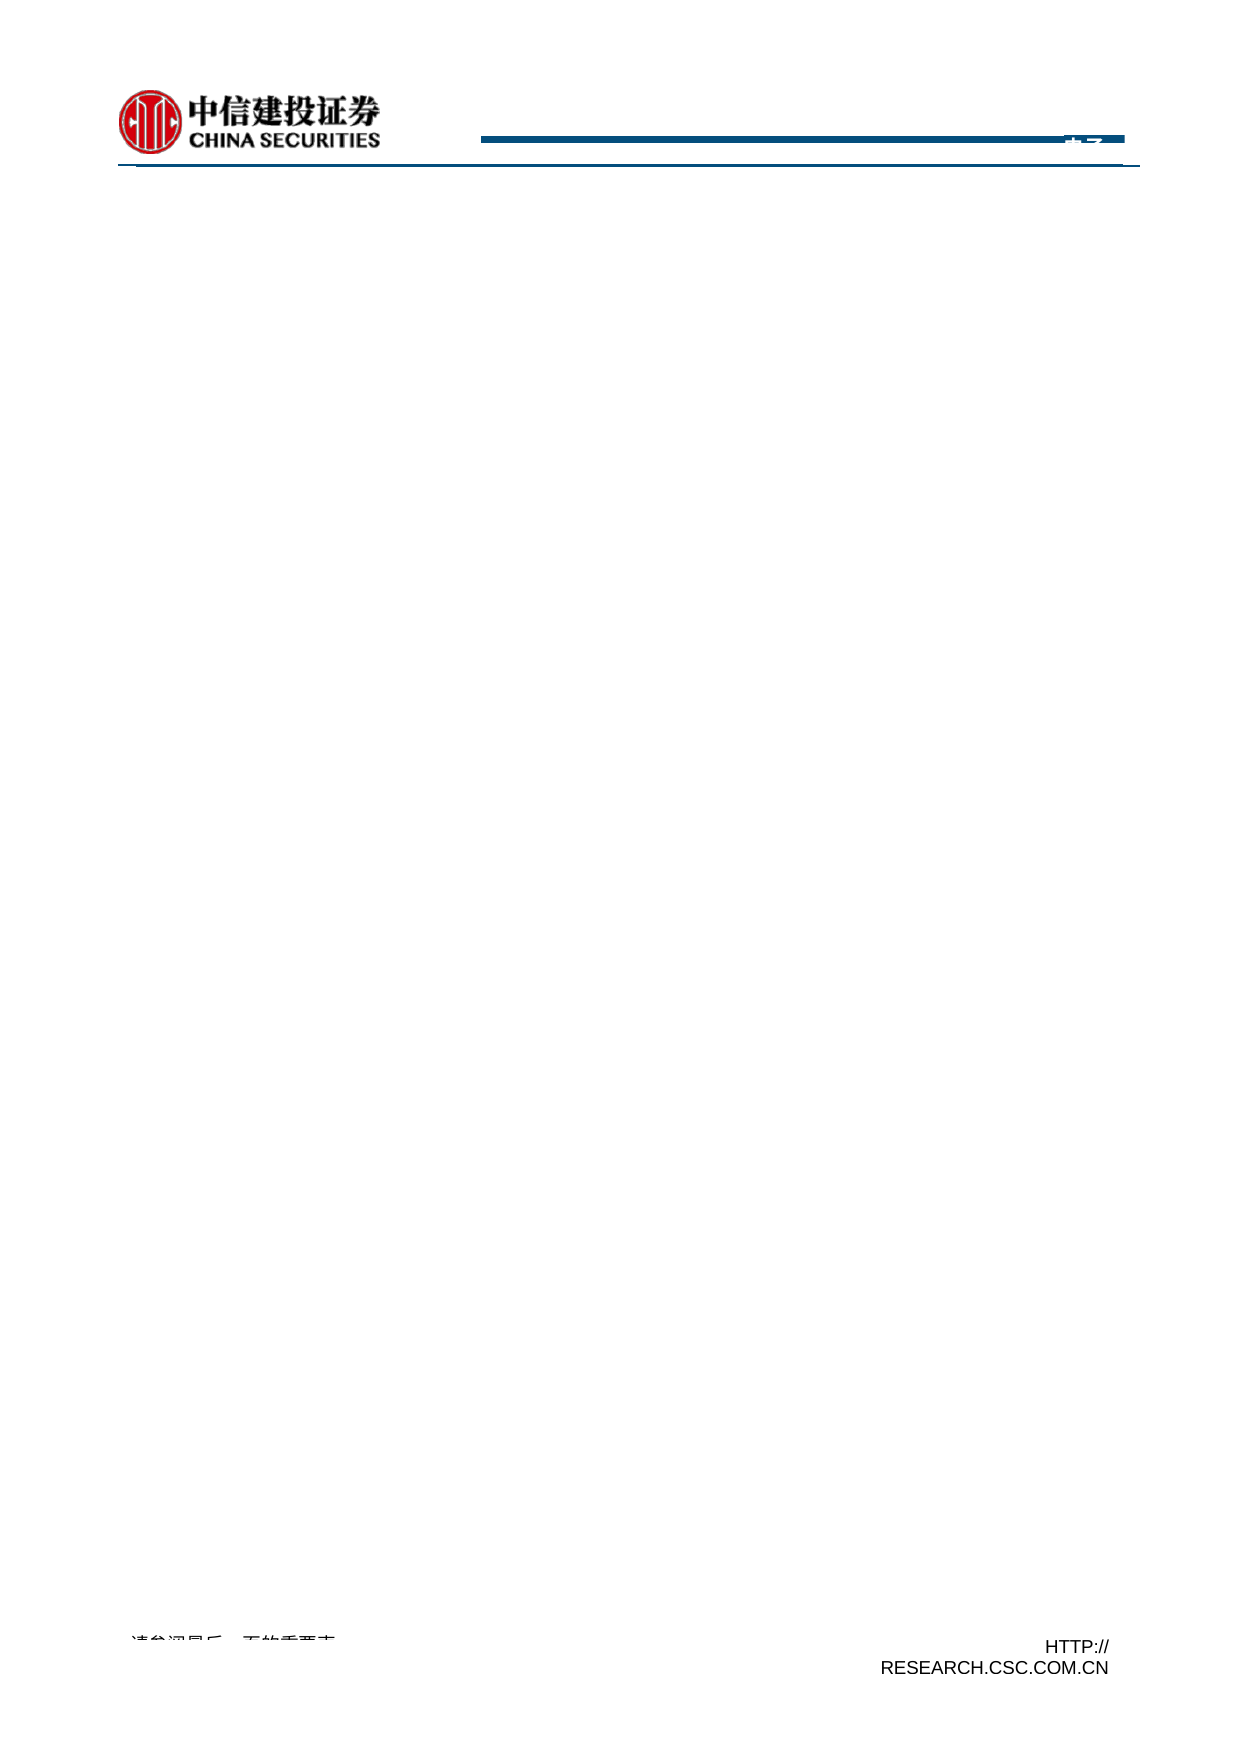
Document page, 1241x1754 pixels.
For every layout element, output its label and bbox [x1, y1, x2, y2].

picture [118, 88, 381, 156]
